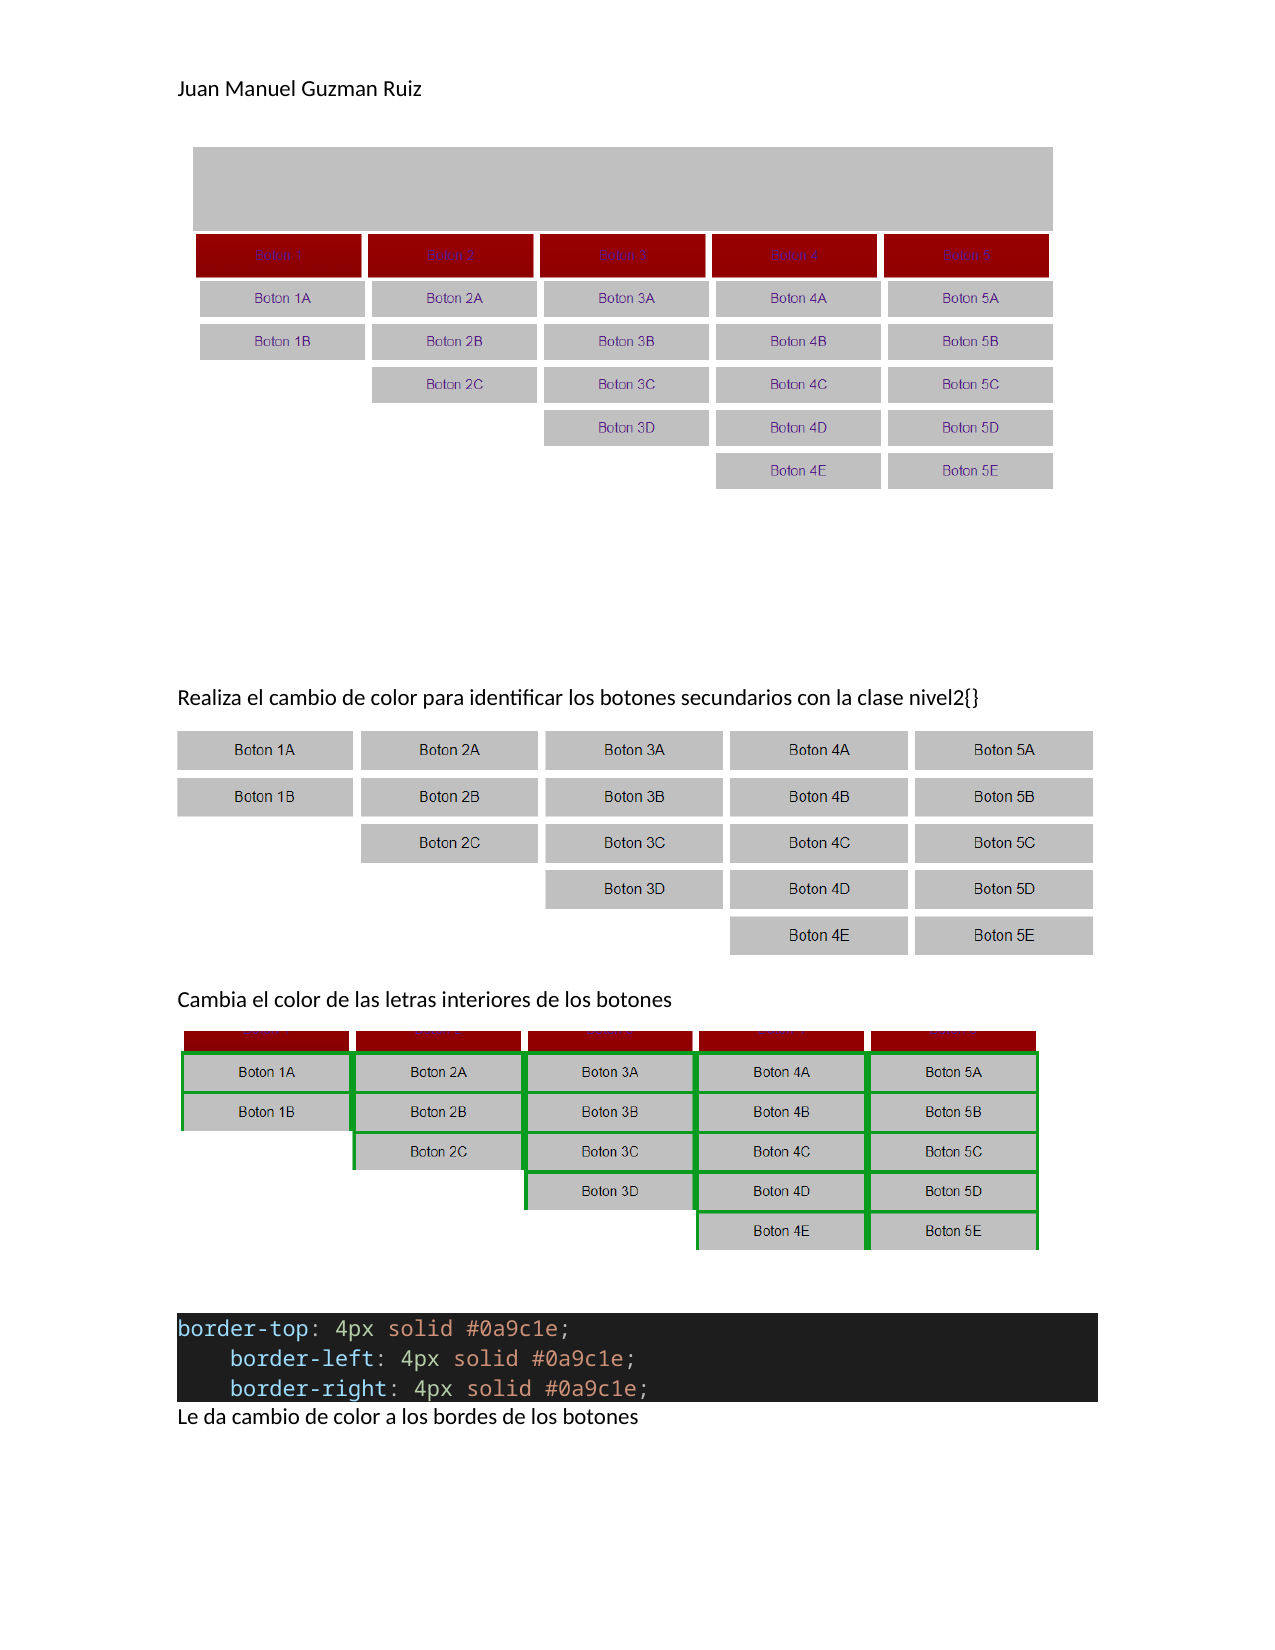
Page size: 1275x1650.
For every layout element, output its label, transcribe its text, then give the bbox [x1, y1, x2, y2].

text border-right: 4px solid #0a9c1e; [177, 1373, 1098, 1402]
text Realiza el cambio de color para identificar los botones secundarios con la clase nivel2{} [177, 683, 1098, 712]
picture [177, 147, 1098, 618]
picture [177, 1031, 1098, 1295]
text border-left: 4px solid #0a9c1e; [177, 1343, 1098, 1373]
picture [177, 730, 1098, 966]
text border-top: 4px solid #0a9c1e; [177, 1313, 1098, 1343]
text Cambia el color de las letras interiores de los botones [177, 985, 1098, 1013]
text Le da cambio de color a los bordes de los botones [177, 1402, 1098, 1431]
